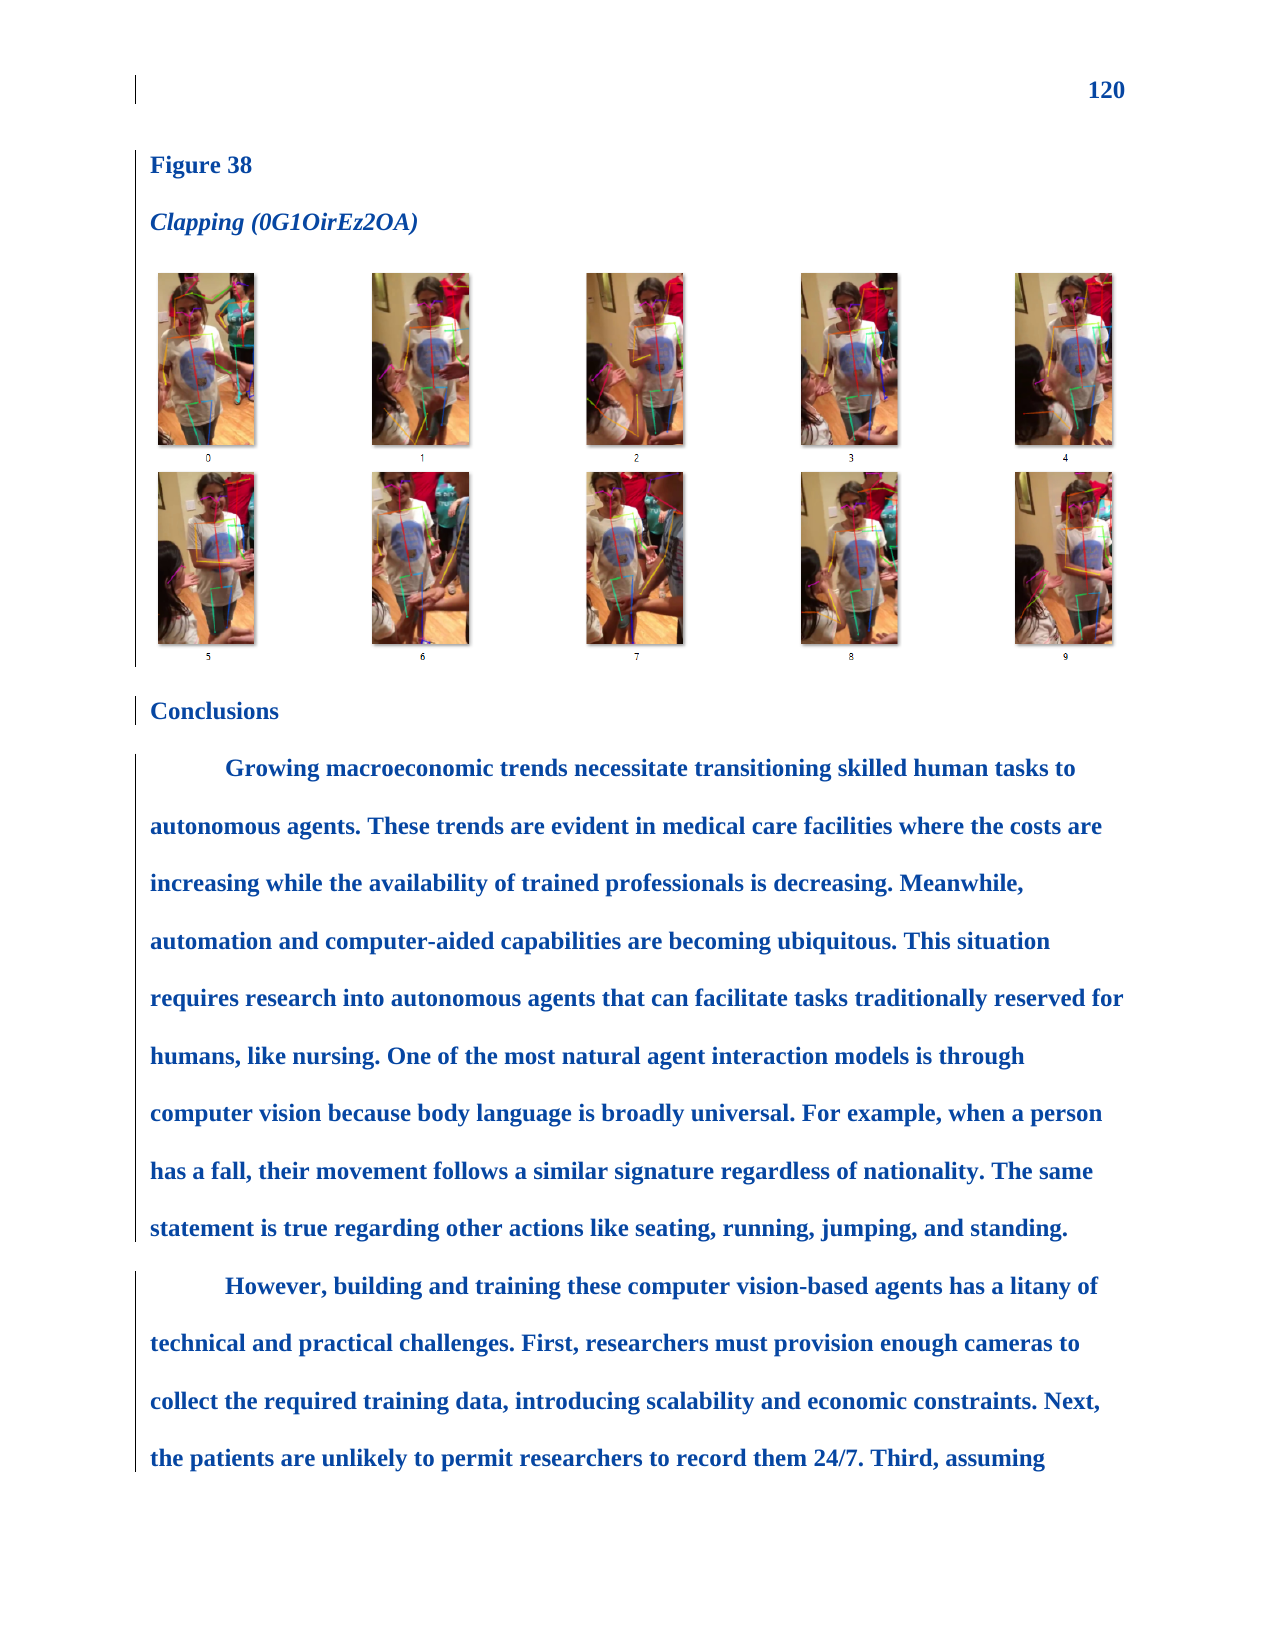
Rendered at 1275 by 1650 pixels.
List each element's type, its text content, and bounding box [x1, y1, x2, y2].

subtitle Conclusions [150, 696, 1125, 725]
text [150, 1271, 1125, 1472]
picture [150, 265, 1125, 668]
text Growing macroeconomic trends necessitate transitioning skilled human tasks to autonomous agents. These trends are evident in medical care facilities where the costs are increasing while the availability of trained professionals is decreasing. Meanwhile, automation and computer-aided capabilities are becoming ubiquitous. This situation requires research into autonomous agents that can facilitate tasks traditionally reserved for humans, like nursing. One of the most natural agent interaction models is through computer vision because body language is broadly universal. For example, when a person has a fall, their movement follows a similar signature regardless of nationality. The same statement is true regarding other actions like seating, running, jumping, and standing. [150, 753, 1125, 1242]
